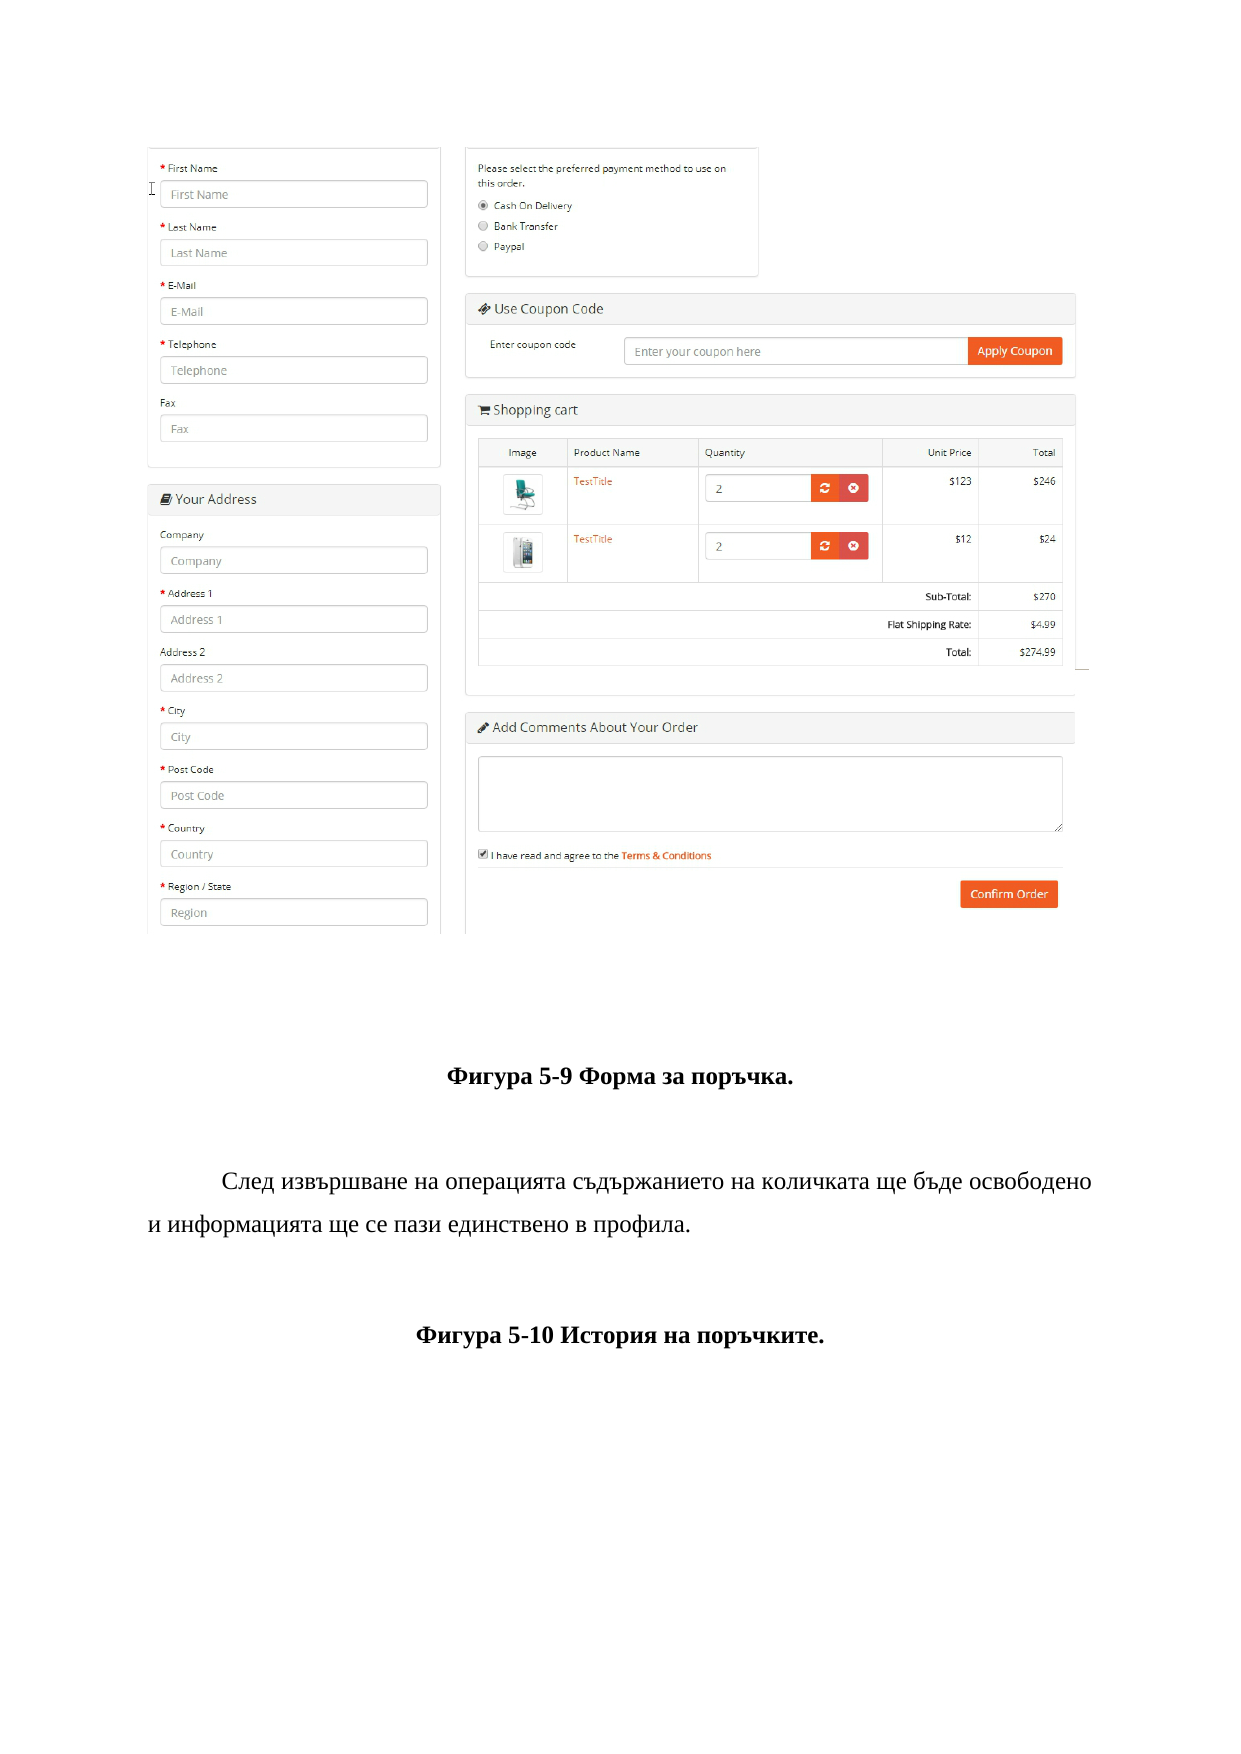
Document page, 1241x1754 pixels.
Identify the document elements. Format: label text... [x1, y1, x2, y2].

text След извършване на операцията съдържанието на количката ще бъде освободено и информацията ще се пази единствено в профила. [148, 1166, 1093, 1238]
text Фигура 5-10 История на поръчките. [148, 1320, 1093, 1349]
text Фигура 5-9 Форма за поръчка. [148, 1061, 1093, 1090]
picture [147, 147, 1093, 946]
